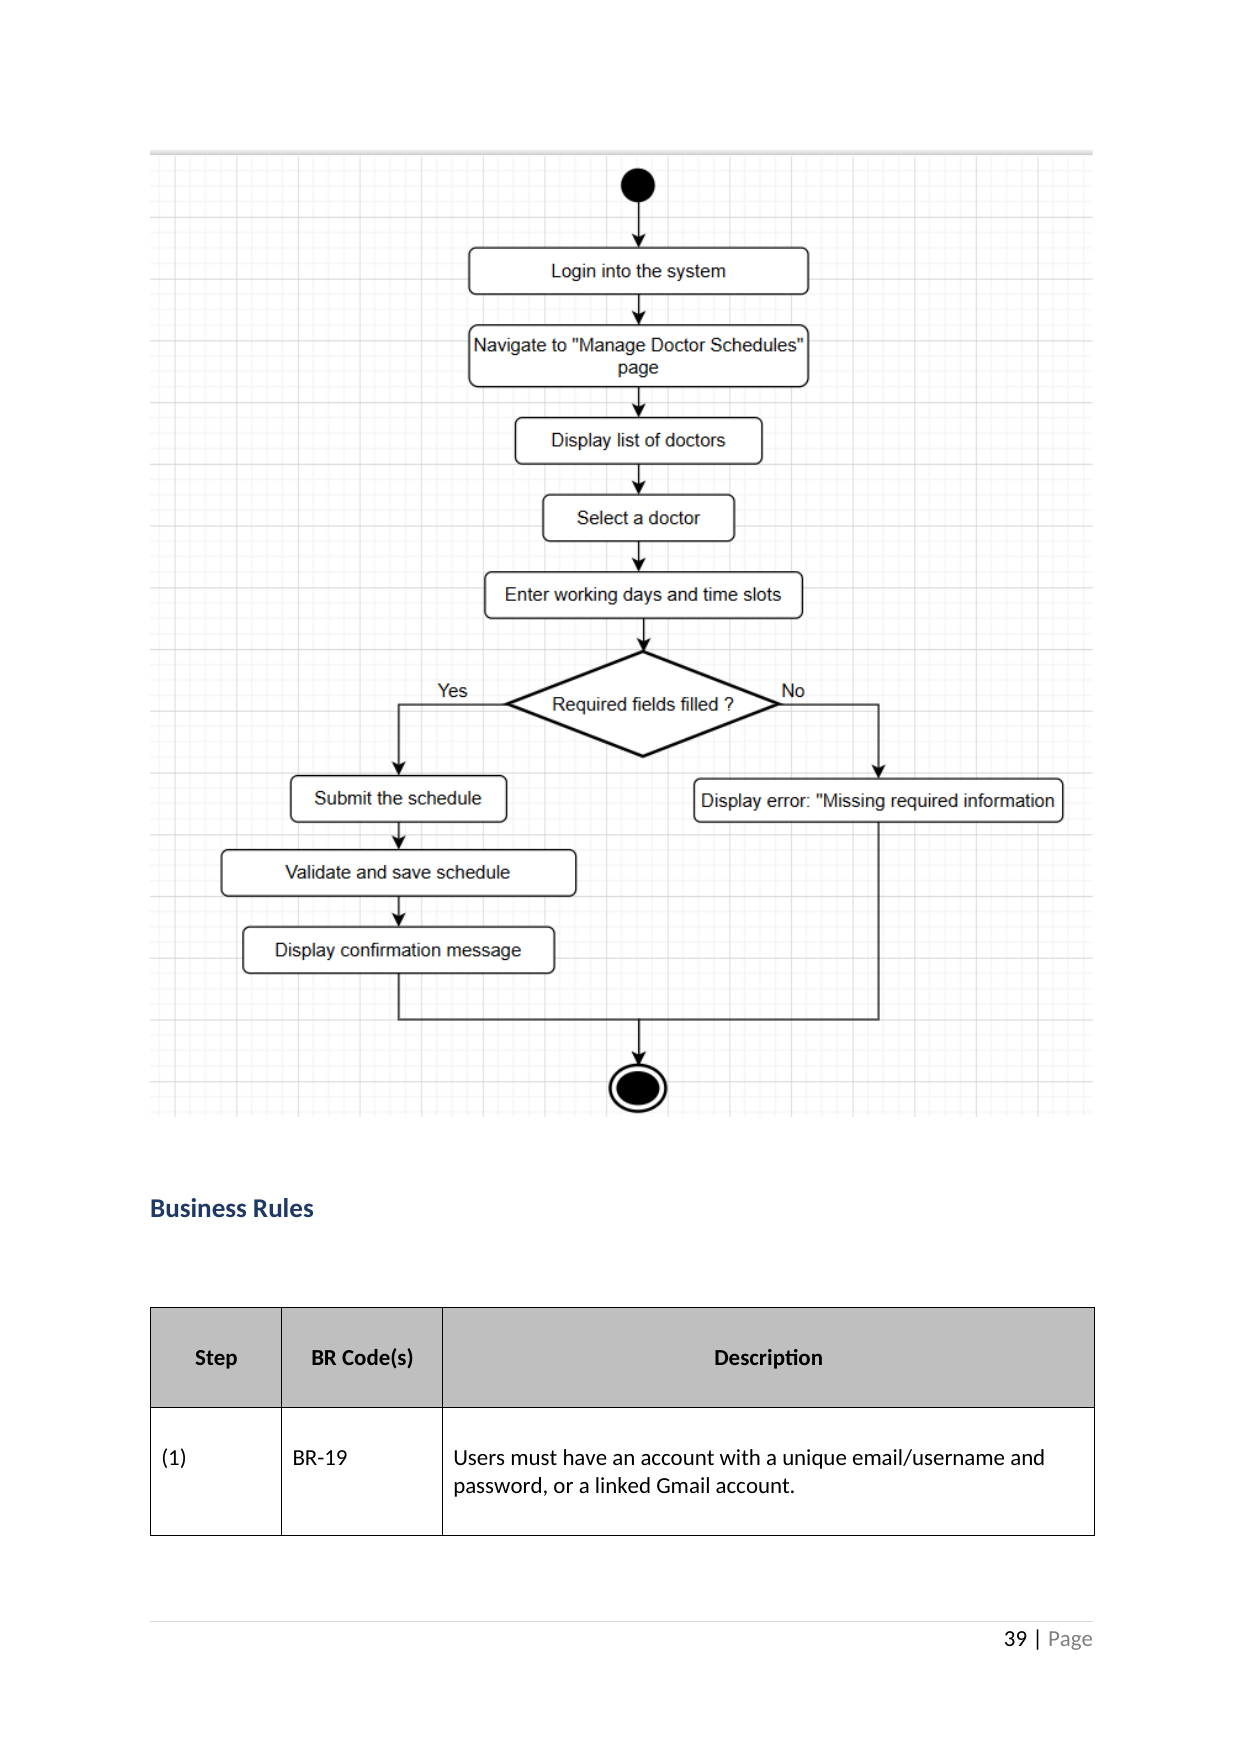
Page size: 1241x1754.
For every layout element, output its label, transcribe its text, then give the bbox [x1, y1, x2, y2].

table_cell (1) [151, 1408, 281, 1534]
table_header Step [151, 1308, 281, 1407]
table_cell Users must have an account with a unique email/username and password, or a linked Gmail account. [443, 1408, 1094, 1534]
table_header Description [443, 1308, 1094, 1407]
picture [150, 150, 1093, 1117]
table_header BR Code(s) [282, 1308, 442, 1407]
table_cell BR-19 [282, 1408, 442, 1534]
text Business Rules [150, 1191, 1093, 1224]
